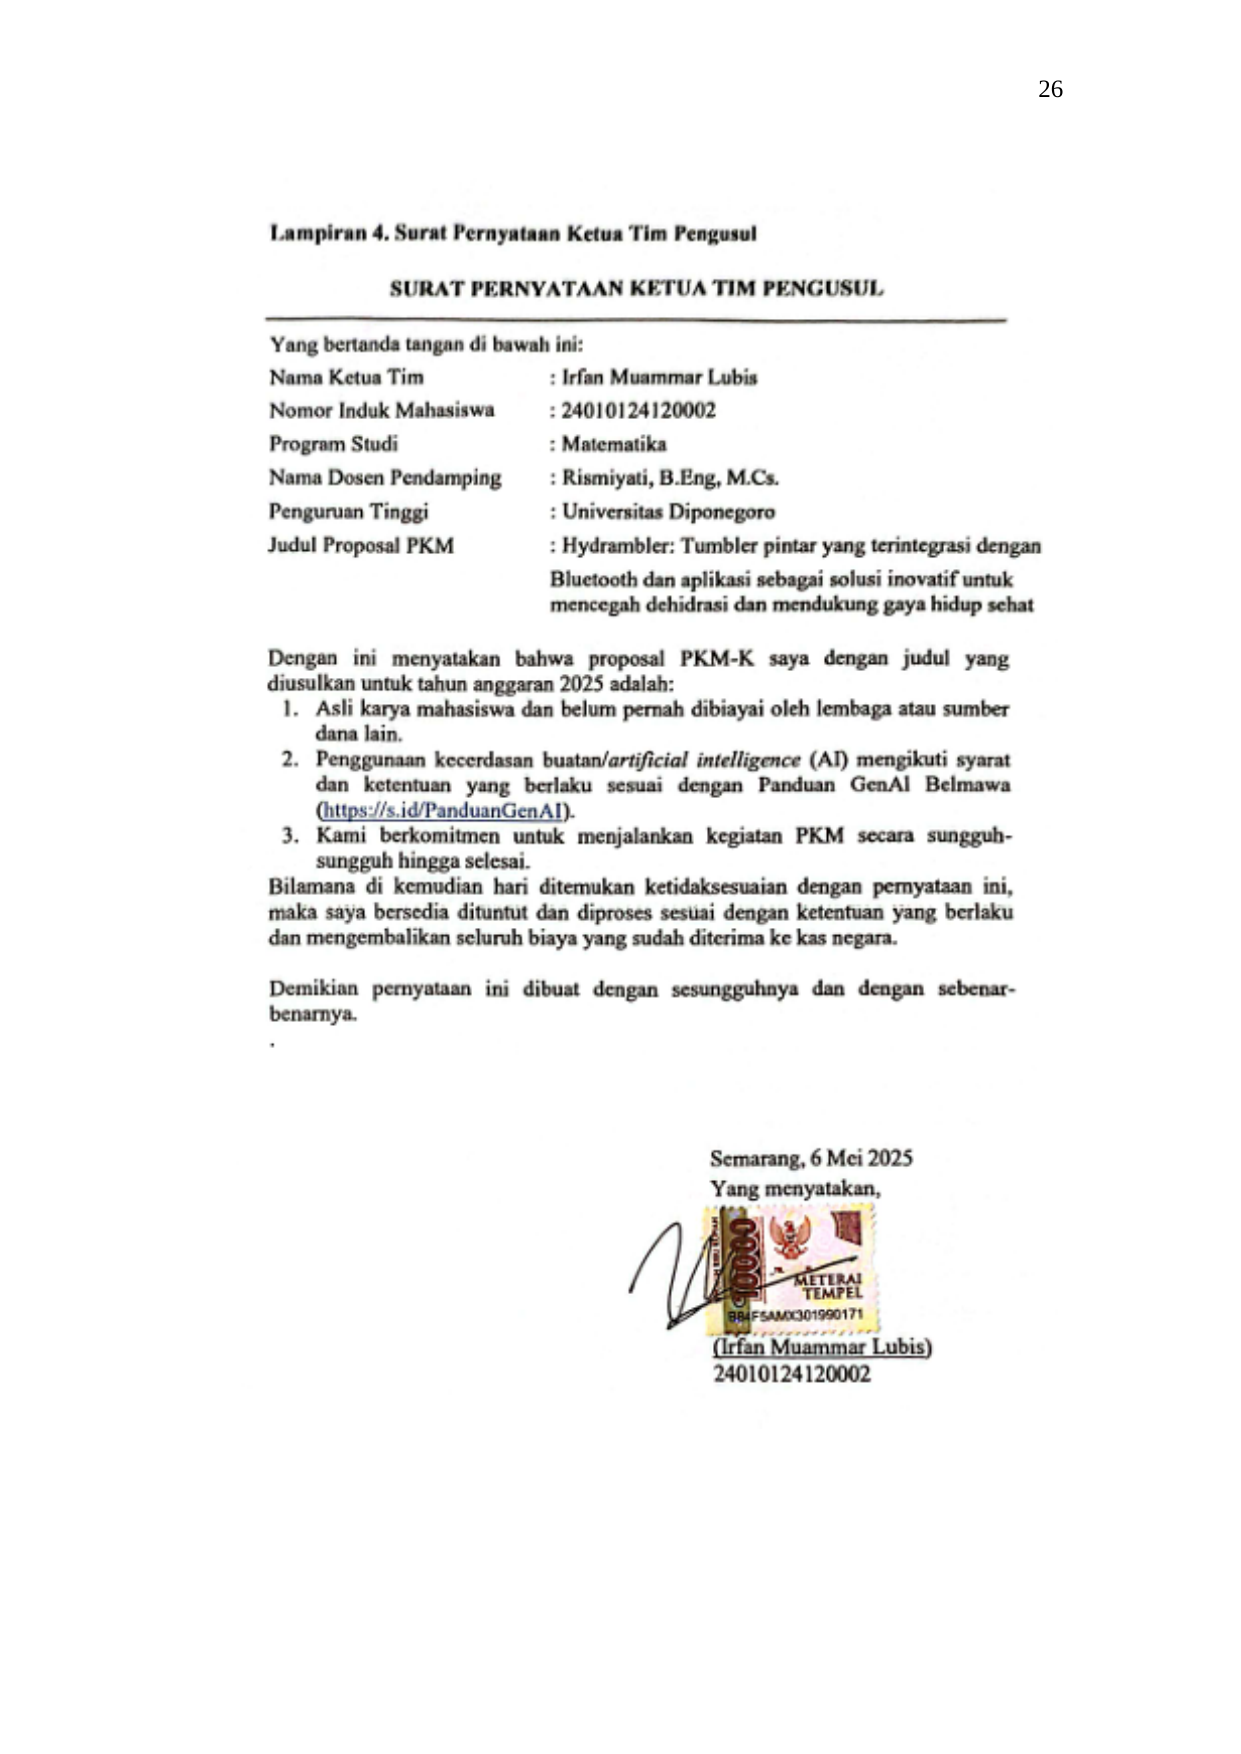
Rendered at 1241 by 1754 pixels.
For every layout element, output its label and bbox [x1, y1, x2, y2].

picture [236, 177, 1059, 1429]
